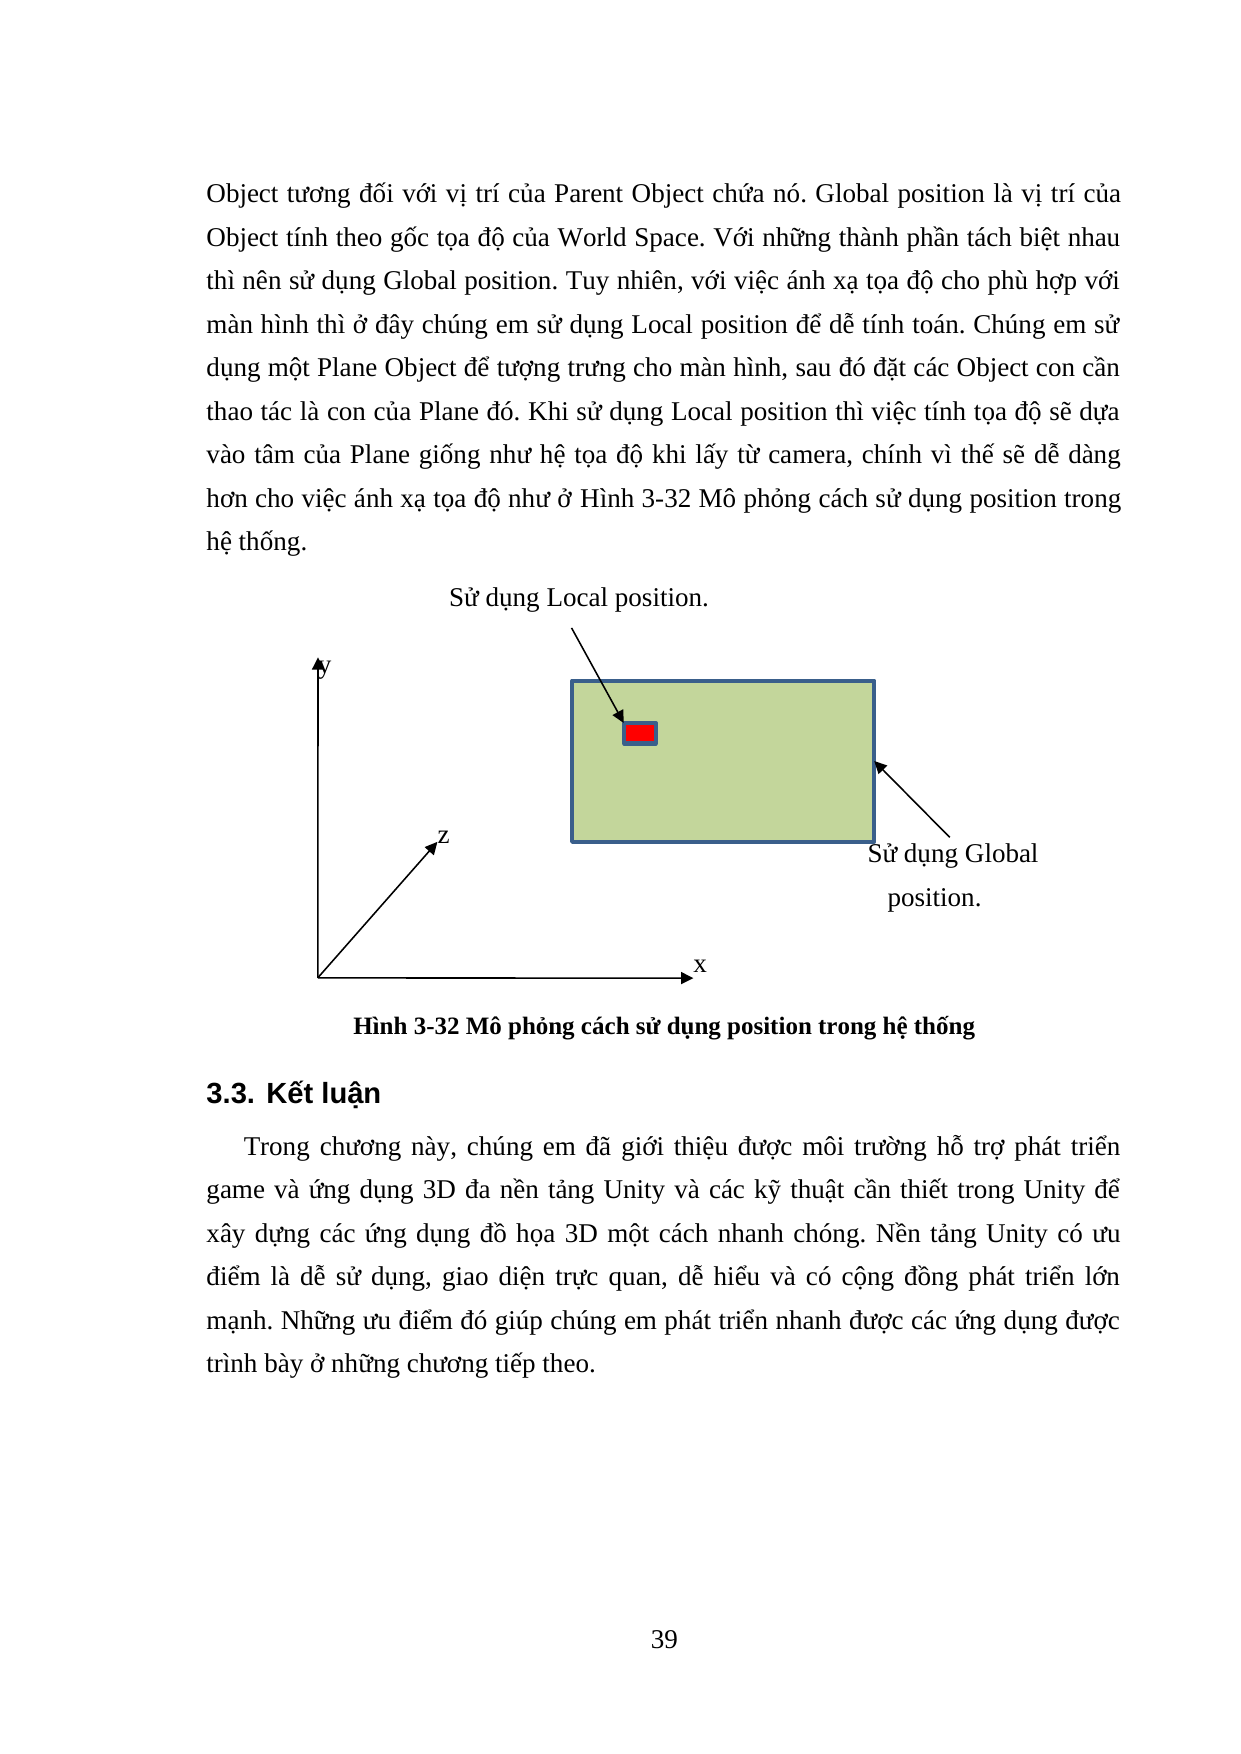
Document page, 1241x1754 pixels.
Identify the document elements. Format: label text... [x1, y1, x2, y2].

subtitle Kết luận [206, 1076, 1122, 1110]
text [206, 177, 1122, 557]
text Trong chương này, chúng em đã giới thiệu được môi trường hỗ trợ phát triển game và ứng dụng 3D đa nền tảng Unity và các kỹ thuật cần thiết trong Unity để xây dựng các ứng dụng đồ họa 3D một cách nhanh chóng. Nền tảng Unity có ưu điểm là dễ sử dụng, giao diện trực quan, dễ hiểu và có cộng đồng phát triển lớn mạnh. Những ưu điểm đó giúp chúng em phát triển nhanh được các ứng dụng được trình bày ở những chương tiếp theo. [206, 1129, 1122, 1378]
